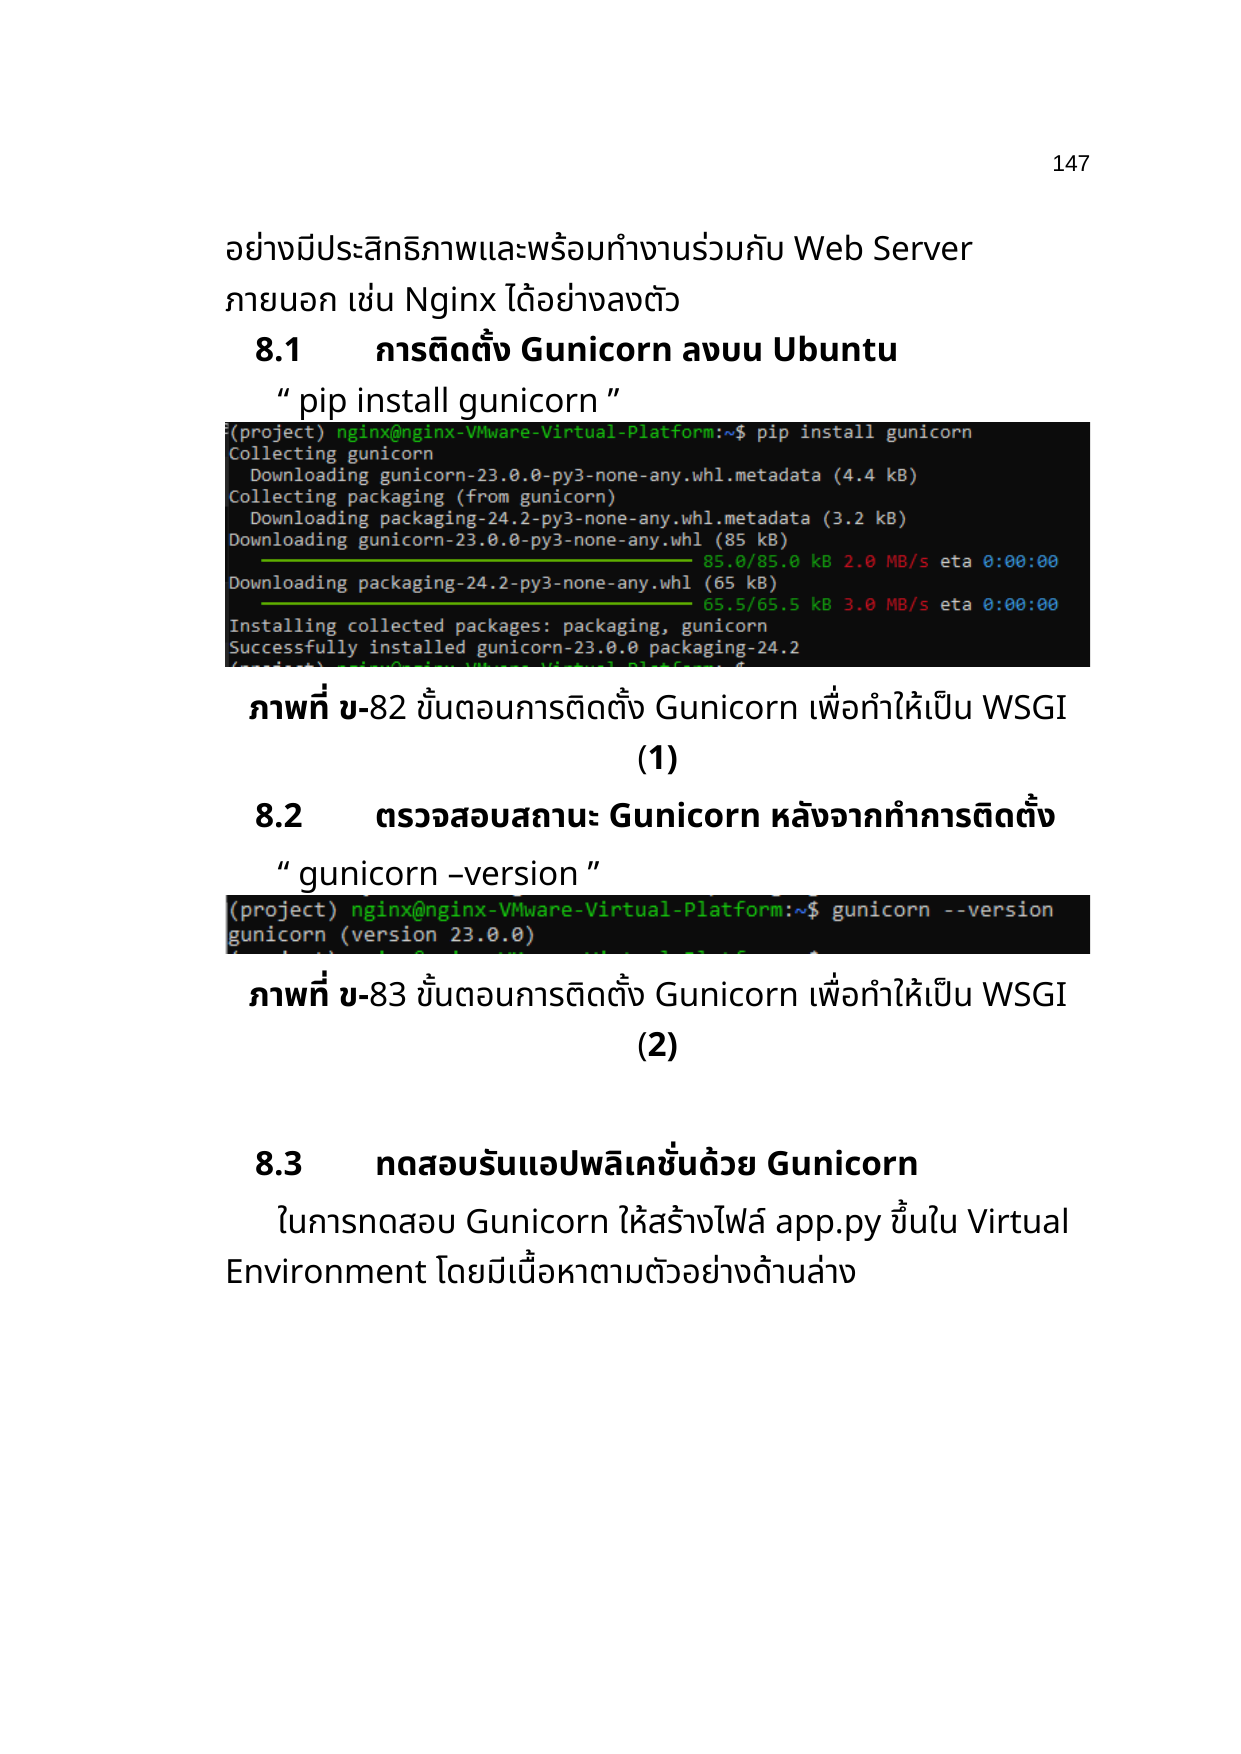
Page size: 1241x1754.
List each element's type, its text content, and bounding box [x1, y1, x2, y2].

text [225, 225, 1090, 326]
text ภาพที่ ข-27 ขั้นตอนการติดตั้ง Gunicorn เพื่อทำให้เป็น WSGI (2) [225, 970, 1090, 1066]
picture [225, 895, 1091, 954]
text “ gunicorn –version ” [225, 850, 1090, 895]
text ในการทดสอบ Gunicorn ให้สร้างไฟล์ app.py ขึ้นใน Virtual Environment โดยมีเนื้อหาตามตัวอย่างด้านล่าง [225, 1197, 1090, 1299]
text ภาพที่ ข-26 ขั้นตอนการติดตั้ง Gunicorn เพื่อทำให้เป็น WSGI (1) [225, 683, 1090, 779]
list การติดตั้ง Gunicorn ลงบน Ubuntu [255, 326, 1090, 377]
text “ pip install gunicorn ” [225, 377, 1090, 422]
list ทดสอบรันแอปพลิเคชั่นด้วย Gunicorn [255, 1139, 1090, 1190]
picture [225, 422, 1091, 667]
list ตรวจสอบสถานะ Gunicorn หลังจากทำการติดตั้ง [255, 792, 1090, 843]
